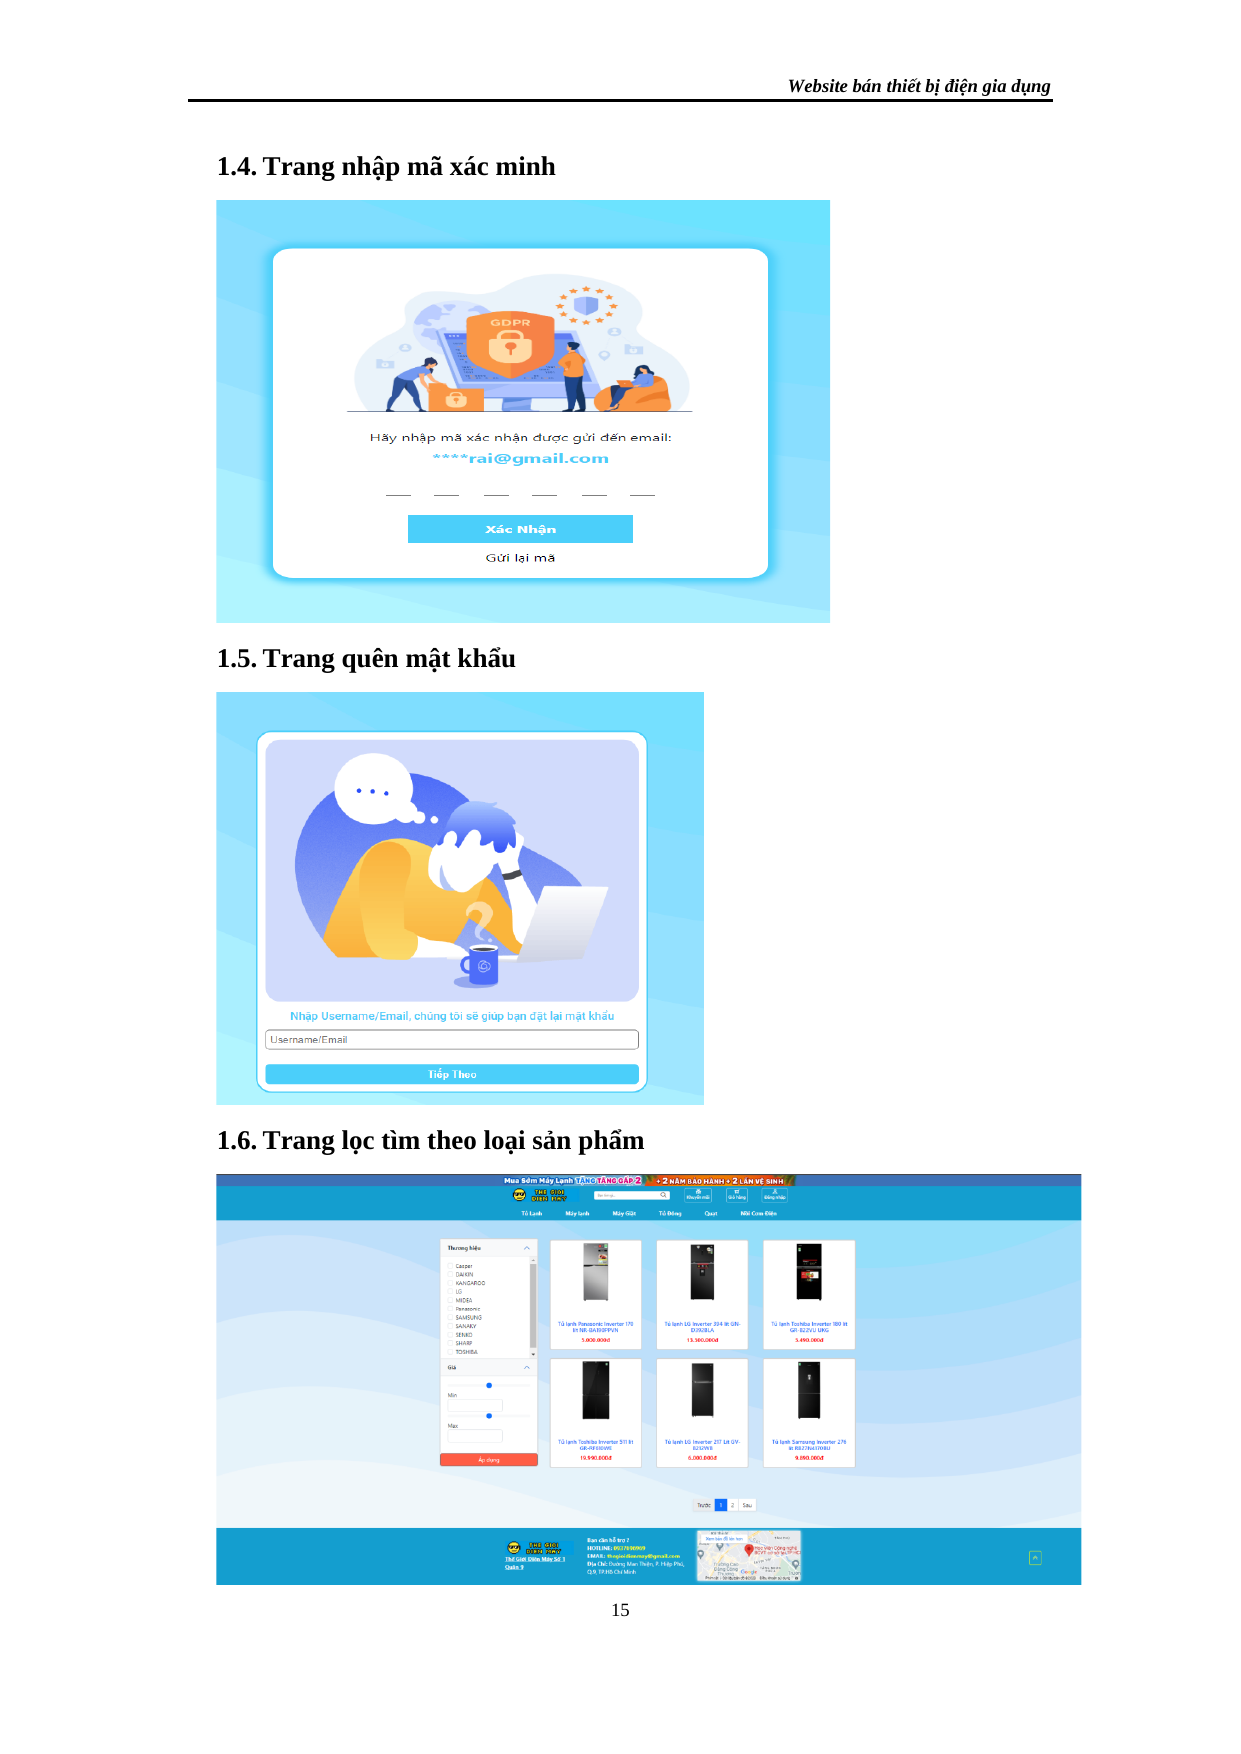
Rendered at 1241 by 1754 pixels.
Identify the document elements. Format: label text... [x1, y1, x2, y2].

picture [216, 1174, 1082, 1585]
list Trang lọc tìm theo loại sản phẩm [217, 1124, 1062, 1155]
picture [216, 200, 830, 623]
list Trang nhập mã xác minh [217, 150, 1062, 181]
picture [216, 692, 704, 1105]
list Trang quên mật khẩu [217, 642, 1062, 673]
